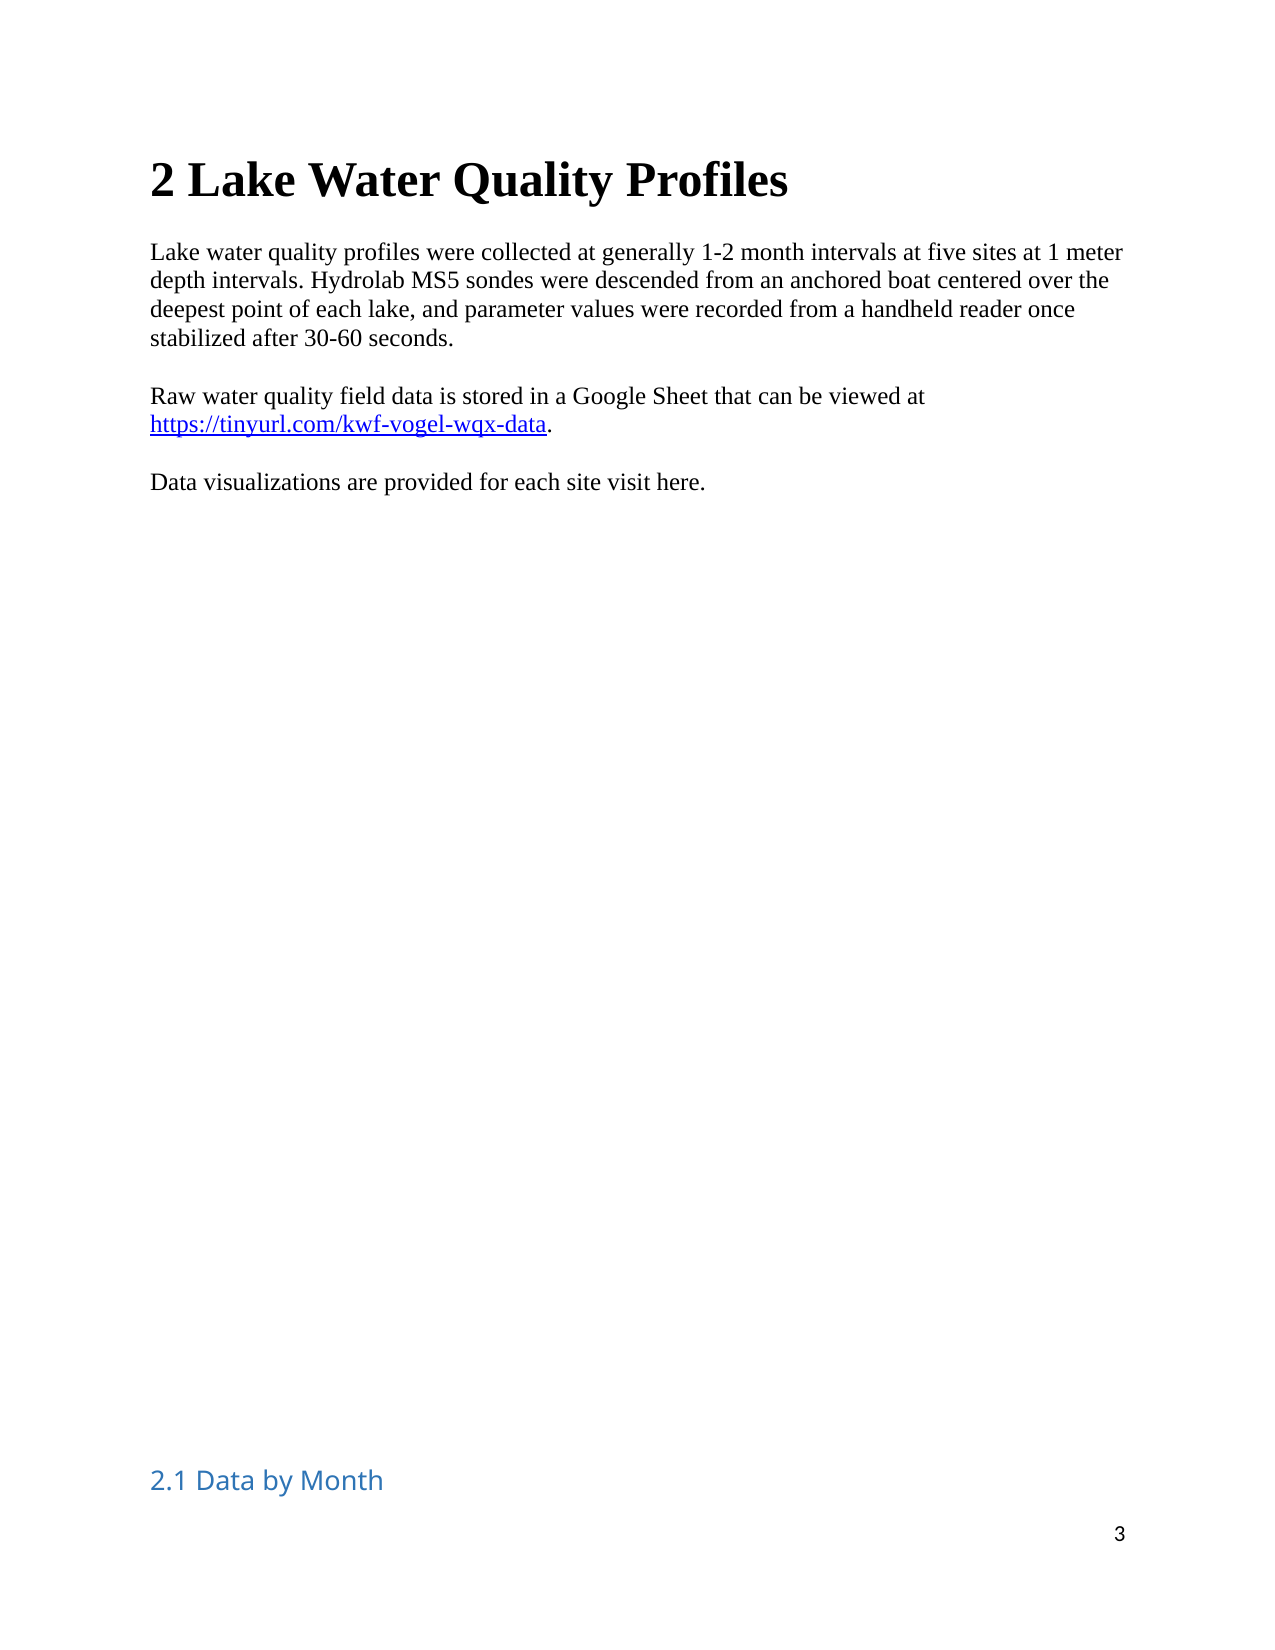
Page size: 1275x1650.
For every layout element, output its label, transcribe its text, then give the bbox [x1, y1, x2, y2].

subtitle 2.1 Data by Month [150, 1462, 1125, 1499]
subtitle 2 Lake Water Quality Profiles [150, 150, 1125, 207]
text Raw water quality field data is stored in a Google Sheet that can be viewed at https://tinyurl.com/kwf-vogel-wqx-data. [150, 381, 1125, 438]
text Data visualizations are provided for each site visit here. [150, 467, 1125, 496]
text Lake water quality profiles were collected at generally 1-2 month intervals at five sites at 1 meter depth intervals. Hydrolab MS5 sondes were descended from an anchored boat centered over the deepest point of each lake, and parameter values were recorded from a handheld reader once stabilized after 30-60 seconds. [150, 237, 1125, 352]
